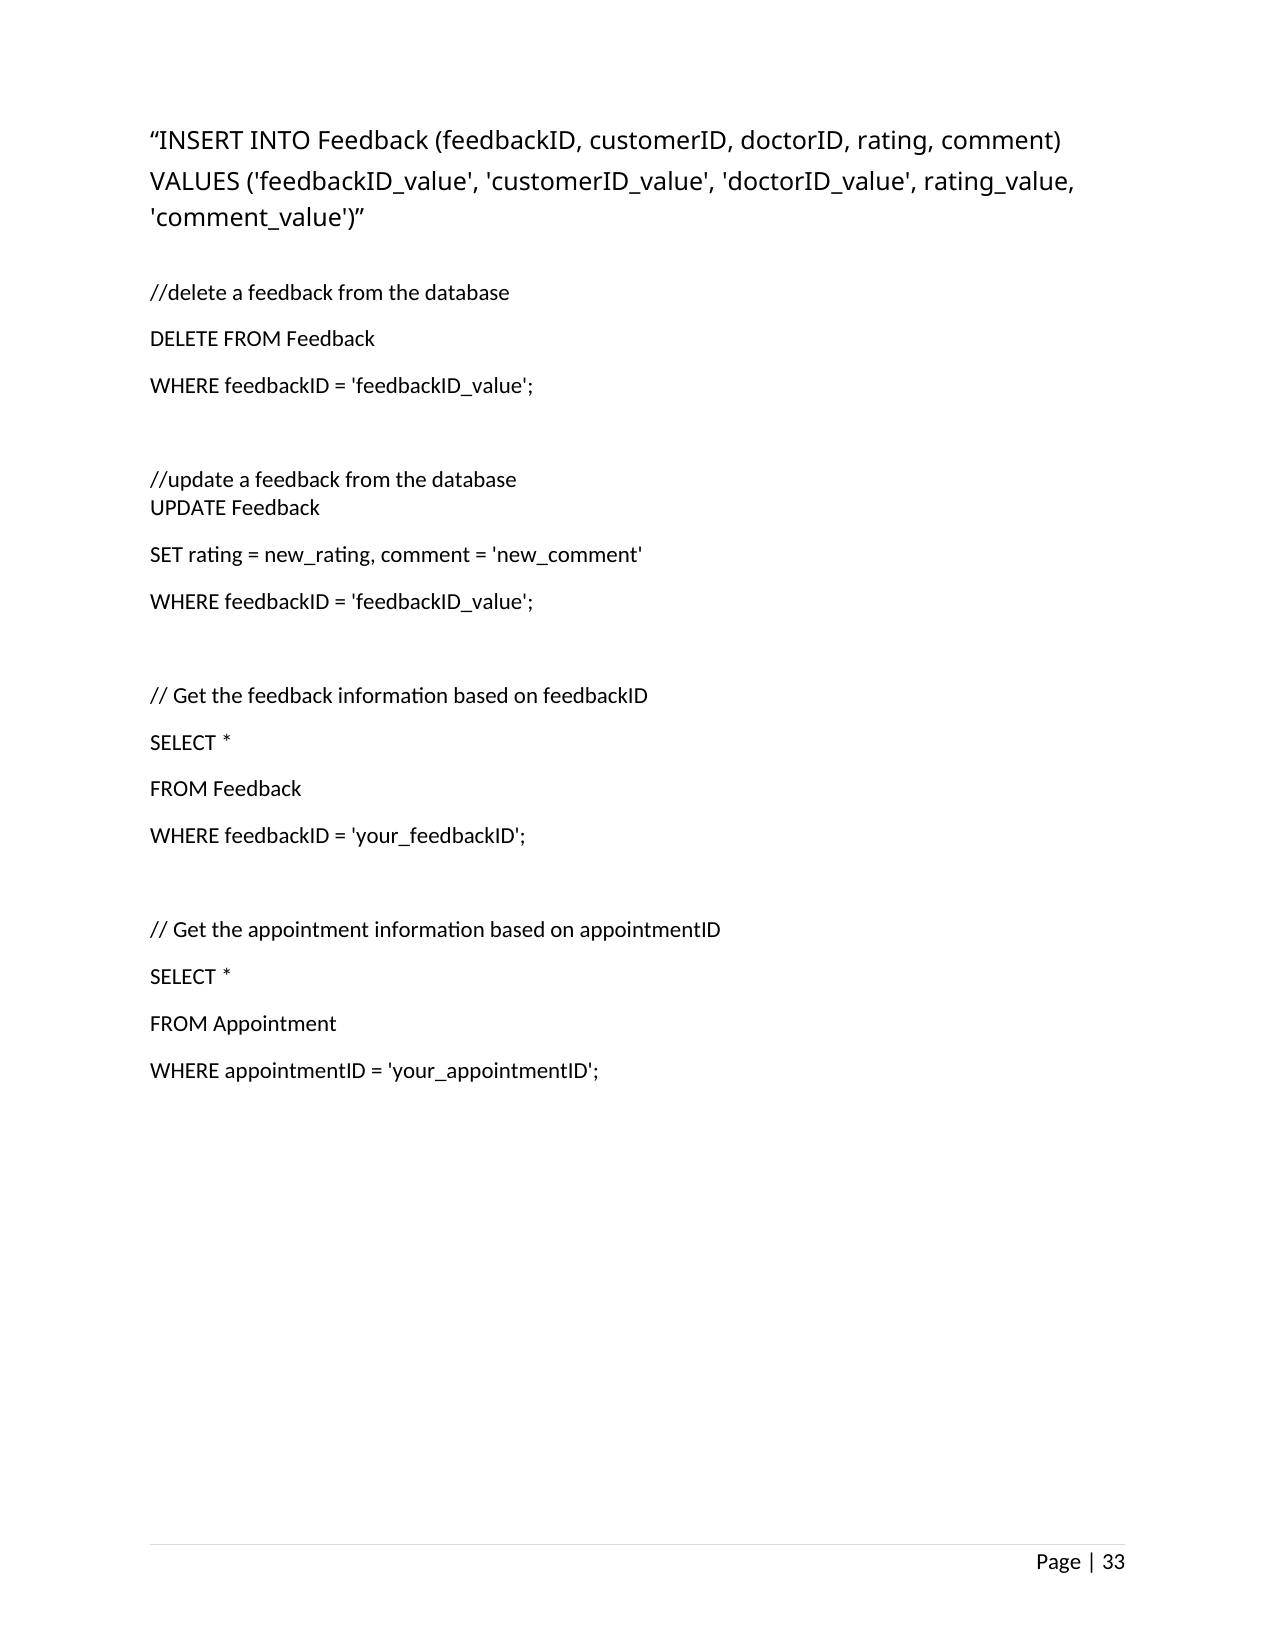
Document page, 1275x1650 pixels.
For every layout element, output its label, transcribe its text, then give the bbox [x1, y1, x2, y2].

text UPDATE Feedback [150, 493, 1125, 521]
text SELECT * [150, 728, 1125, 756]
text WHERE feedbackID = 'feedbackID_value'; [150, 371, 1125, 399]
text // Get the appointment information based on appointmentID [150, 915, 1125, 943]
text SELECT * [150, 962, 1125, 990]
text DELETE FROM Feedback [150, 324, 1125, 353]
text // Get the feedback information based on feedbackID [150, 681, 1125, 709]
text WHERE feedbackID = 'feedbackID_value'; [150, 587, 1125, 615]
text //update a feedback from the database [150, 465, 1125, 493]
subtitle “INSERT INTO Feedback (feedbackID, customerID, doctorID, rating, comment) [150, 122, 1125, 156]
text FROM Feedback [150, 774, 1125, 802]
text WHERE appointmentID = 'your_appointmentID'; [150, 1056, 1125, 1084]
text FROM Appointment [150, 1009, 1125, 1037]
subtitle VALUES ('feedbackID_value', 'customerID_value', 'doctorID_value', rating_value, 'comment_value')” [150, 163, 1125, 234]
text SET rating = new_rating, comment = 'new_comment' [150, 540, 1125, 568]
text //delete a feedback from the database [150, 278, 1125, 306]
text WHERE feedbackID = 'your_feedbackID'; [150, 821, 1125, 849]
